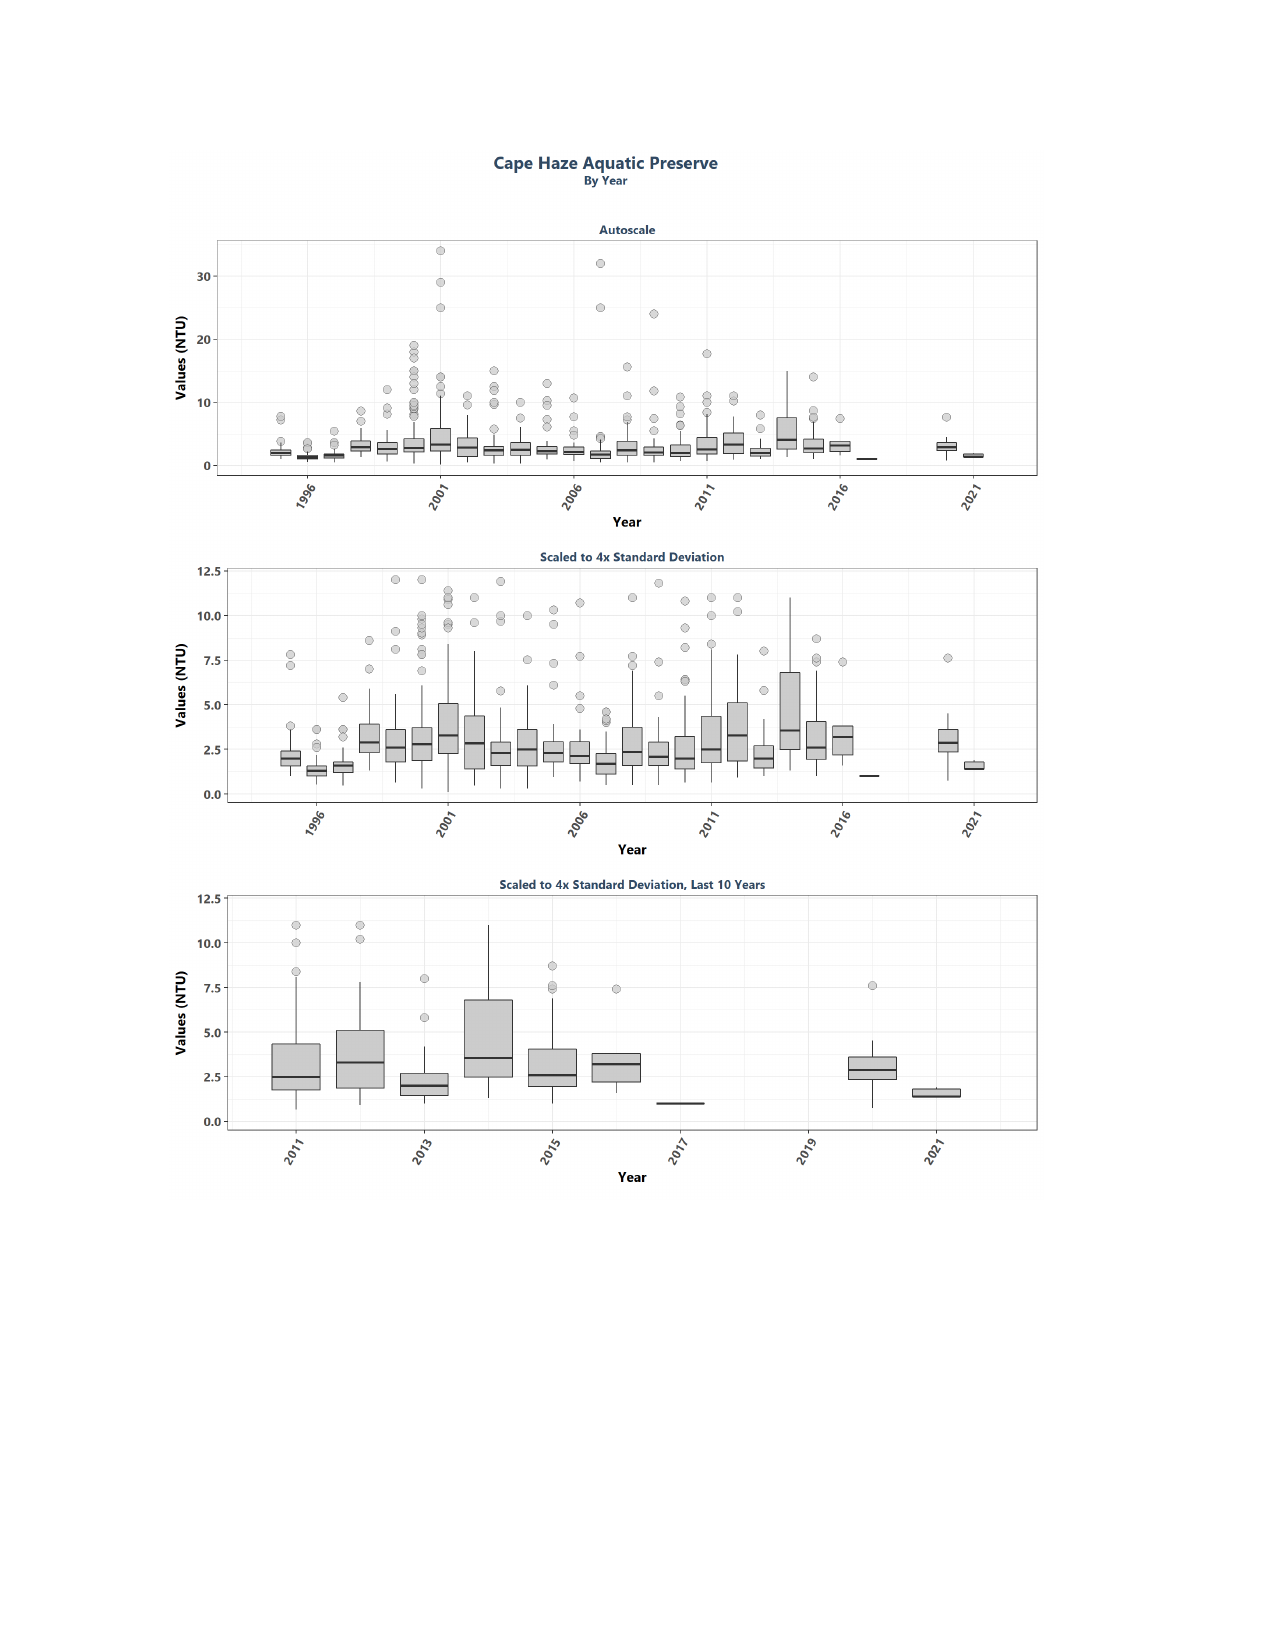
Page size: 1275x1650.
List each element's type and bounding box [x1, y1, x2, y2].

picture [168, 150, 1044, 1200]
